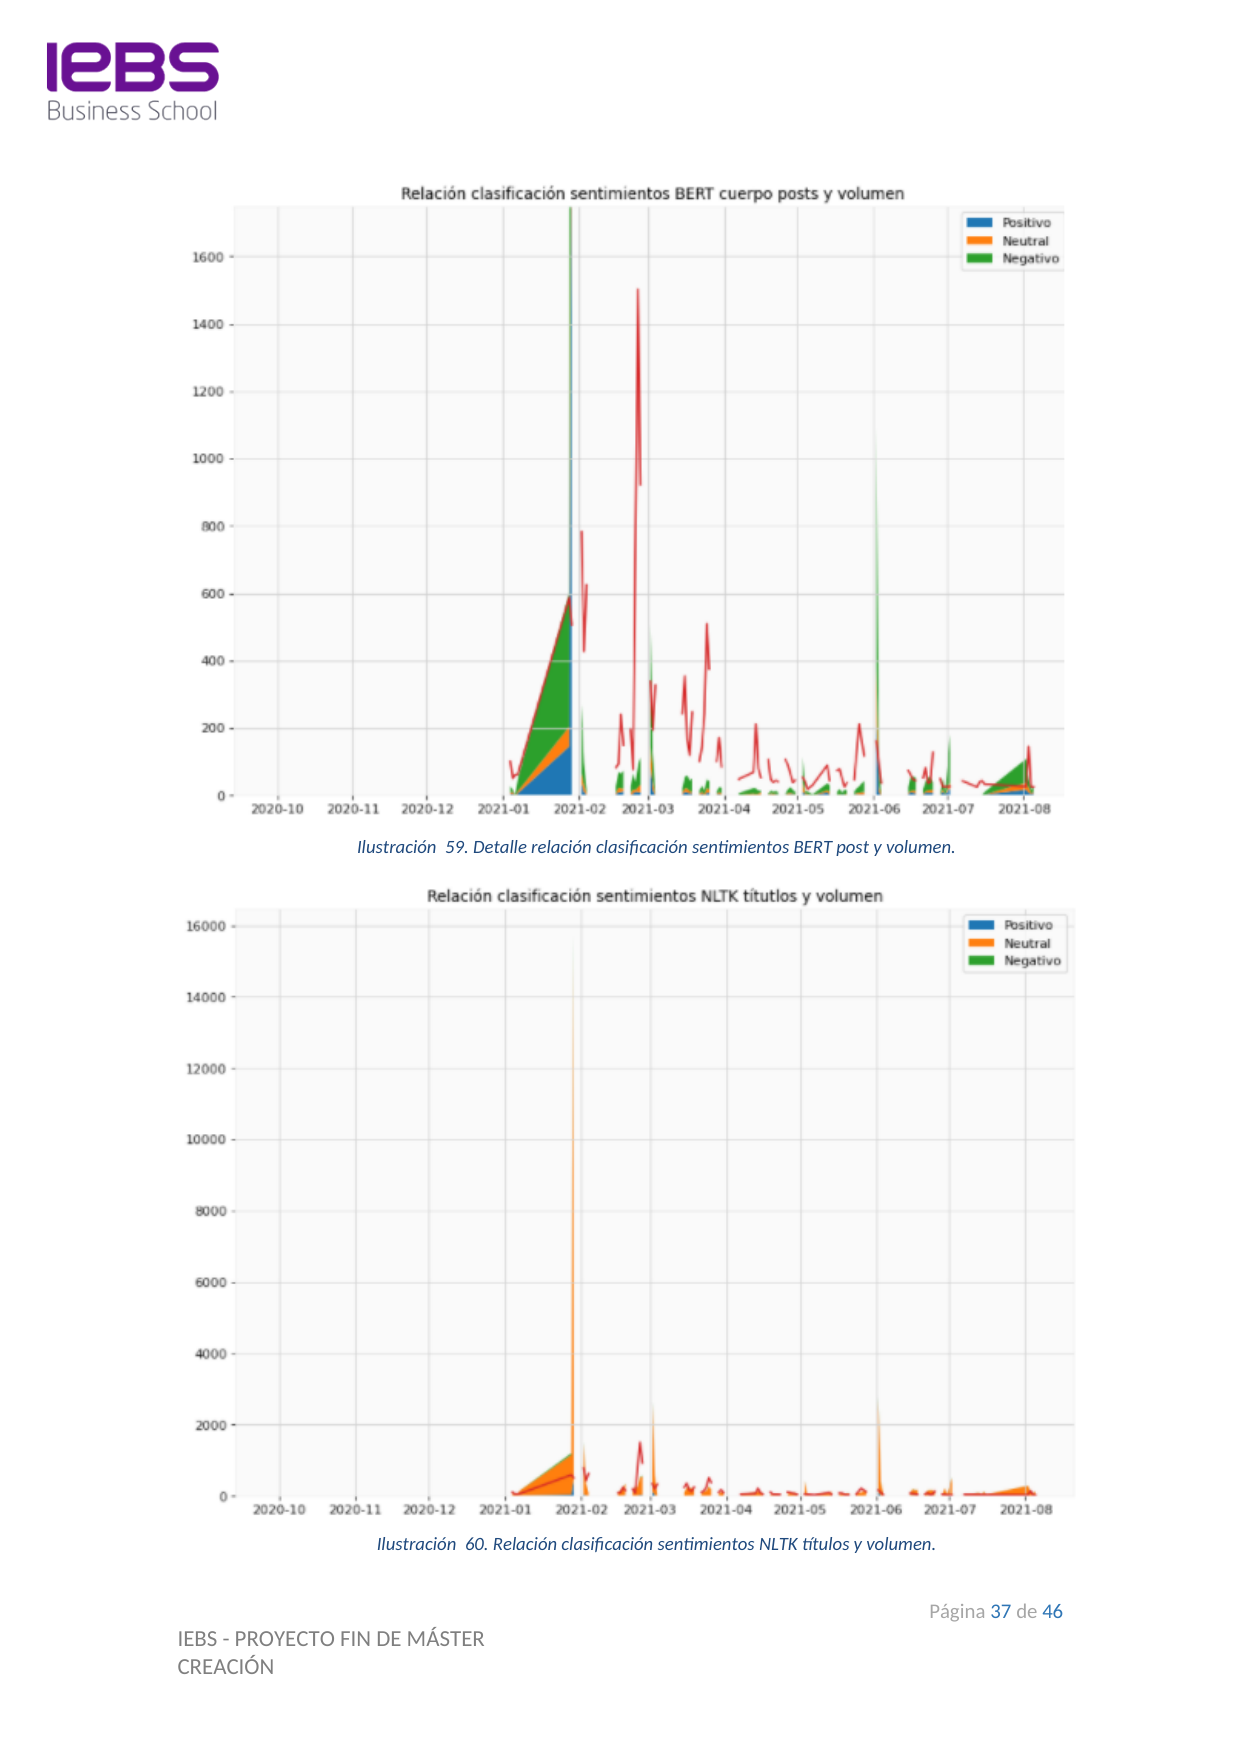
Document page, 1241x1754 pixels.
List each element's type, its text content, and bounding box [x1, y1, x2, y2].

picture [177, 879, 1076, 1532]
picture [177, 178, 1065, 836]
text Ilustración 60. Relación clasificación sentimientos NLTK títulos y volumen. [177, 1532, 1063, 1554]
picture [21, 20, 252, 147]
text Ilustración 59. Detalle relación clasificación sentimientos BERT post y volumen. [177, 836, 1063, 858]
